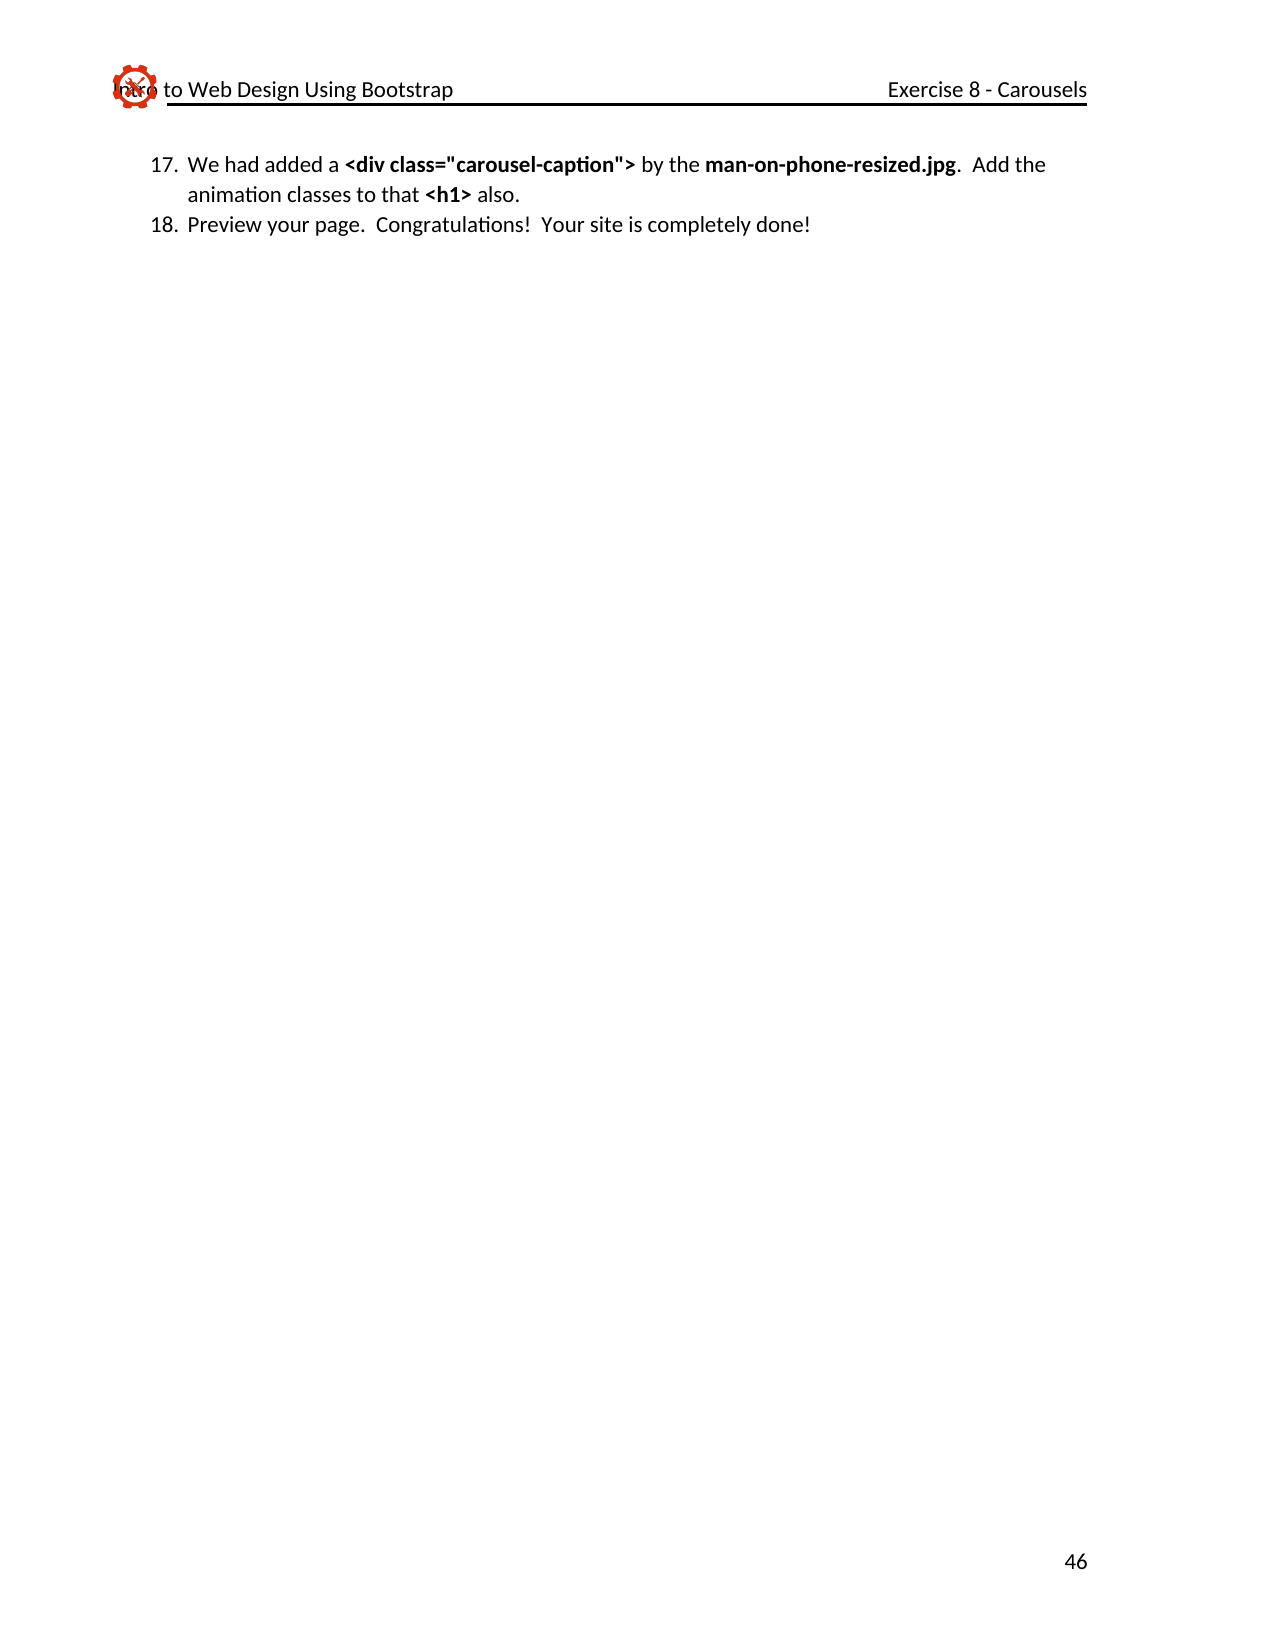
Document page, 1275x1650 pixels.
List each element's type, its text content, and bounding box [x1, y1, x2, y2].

list Preview your page. Congratulations! Your site is completely done! [150, 210, 1087, 238]
list We had added a <div class="carousel-caption"> by the man-on-phone-resized.jpg. Add the animation classes to that <h1> also. [150, 150, 1087, 208]
picture [112, 64, 157, 109]
